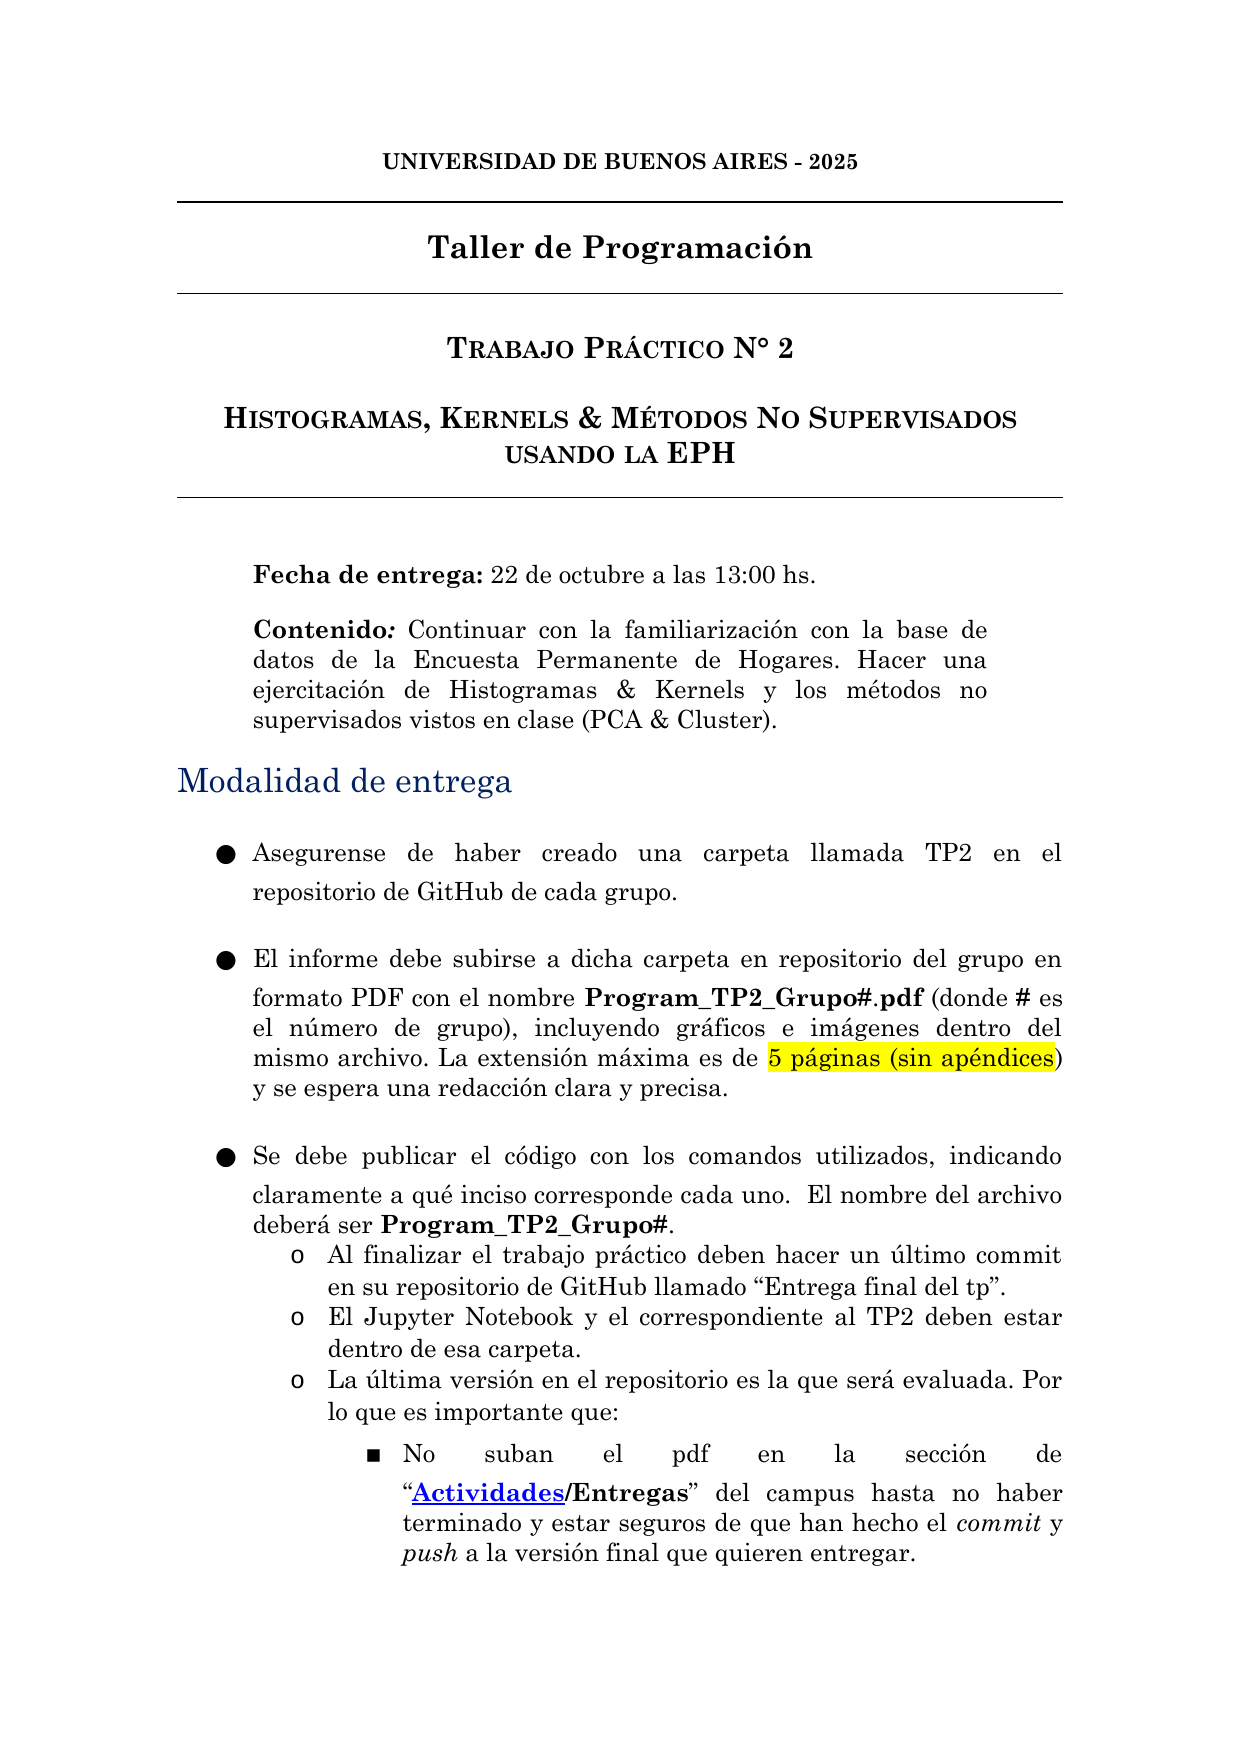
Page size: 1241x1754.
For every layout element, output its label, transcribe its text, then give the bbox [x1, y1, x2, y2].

list La última versión en el repositorio es la que será evaluada. Por lo que es importante que: [290, 1363, 1063, 1426]
text Contenido: Continuar con la familiarización con la base de datos de la Encuesta Permanente de Hogares. Hacer una ejercitación de Histogramas & Kernels y los métodos no supervisados vistos en clase (PCA & Cluster). [252, 614, 988, 734]
list Asegurense de haber creado una carpeta llamada TP2 en el repositorio de GitHub de cada grupo. [215, 824, 1063, 906]
list El informe debe subirse a dicha carpeta en repositorio del grupo en formato PDF con el nombre Program_TP2_Grupo#.pdf (donde # es el número de grupo), incluyendo gráficos e imágenes dentro del mismo archivo. La extensión máxima es de 5 páginas (sin apéndices) y se espera una redacción clara y precisa. [215, 931, 1063, 1102]
text UNIVERSIDAD DE BUENOS AIRES - 2025 [177, 148, 1063, 174]
subtitle Modalidad de entrega [177, 759, 1063, 799]
list El Jupyter Notebook y el correspondiente al TP2 deben estar dentro de esa carpeta. [290, 1301, 1063, 1363]
list Al finalizar el trabajo práctico deben hacer un último commit en su repositorio de GitHub llamado “Entrega final del tp”. [290, 1239, 1063, 1301]
text Histogramas, Kernels & Métodos No Supervisados usando la EPH [177, 399, 1063, 470]
list No suban el pdf en la sección de “Actividades/Entregas” del campus hasta no haber terminado y estar seguros de que han hecho el commit y push a la versión final que quieren entregar. [365, 1426, 1063, 1567]
text Trabajo Práctico N° 2 [177, 329, 1063, 364]
text Fecha de entrega: 22 de octubre a las 13:00 hs. [252, 559, 988, 589]
text Taller de Programación [177, 228, 1063, 265]
list Se debe publicar el código con los comandos utilizados, indicando claramente a qué inciso corresponde cada uno. El nombre del archivo deberá ser Program_TP2_Grupo#. [215, 1127, 1063, 1239]
